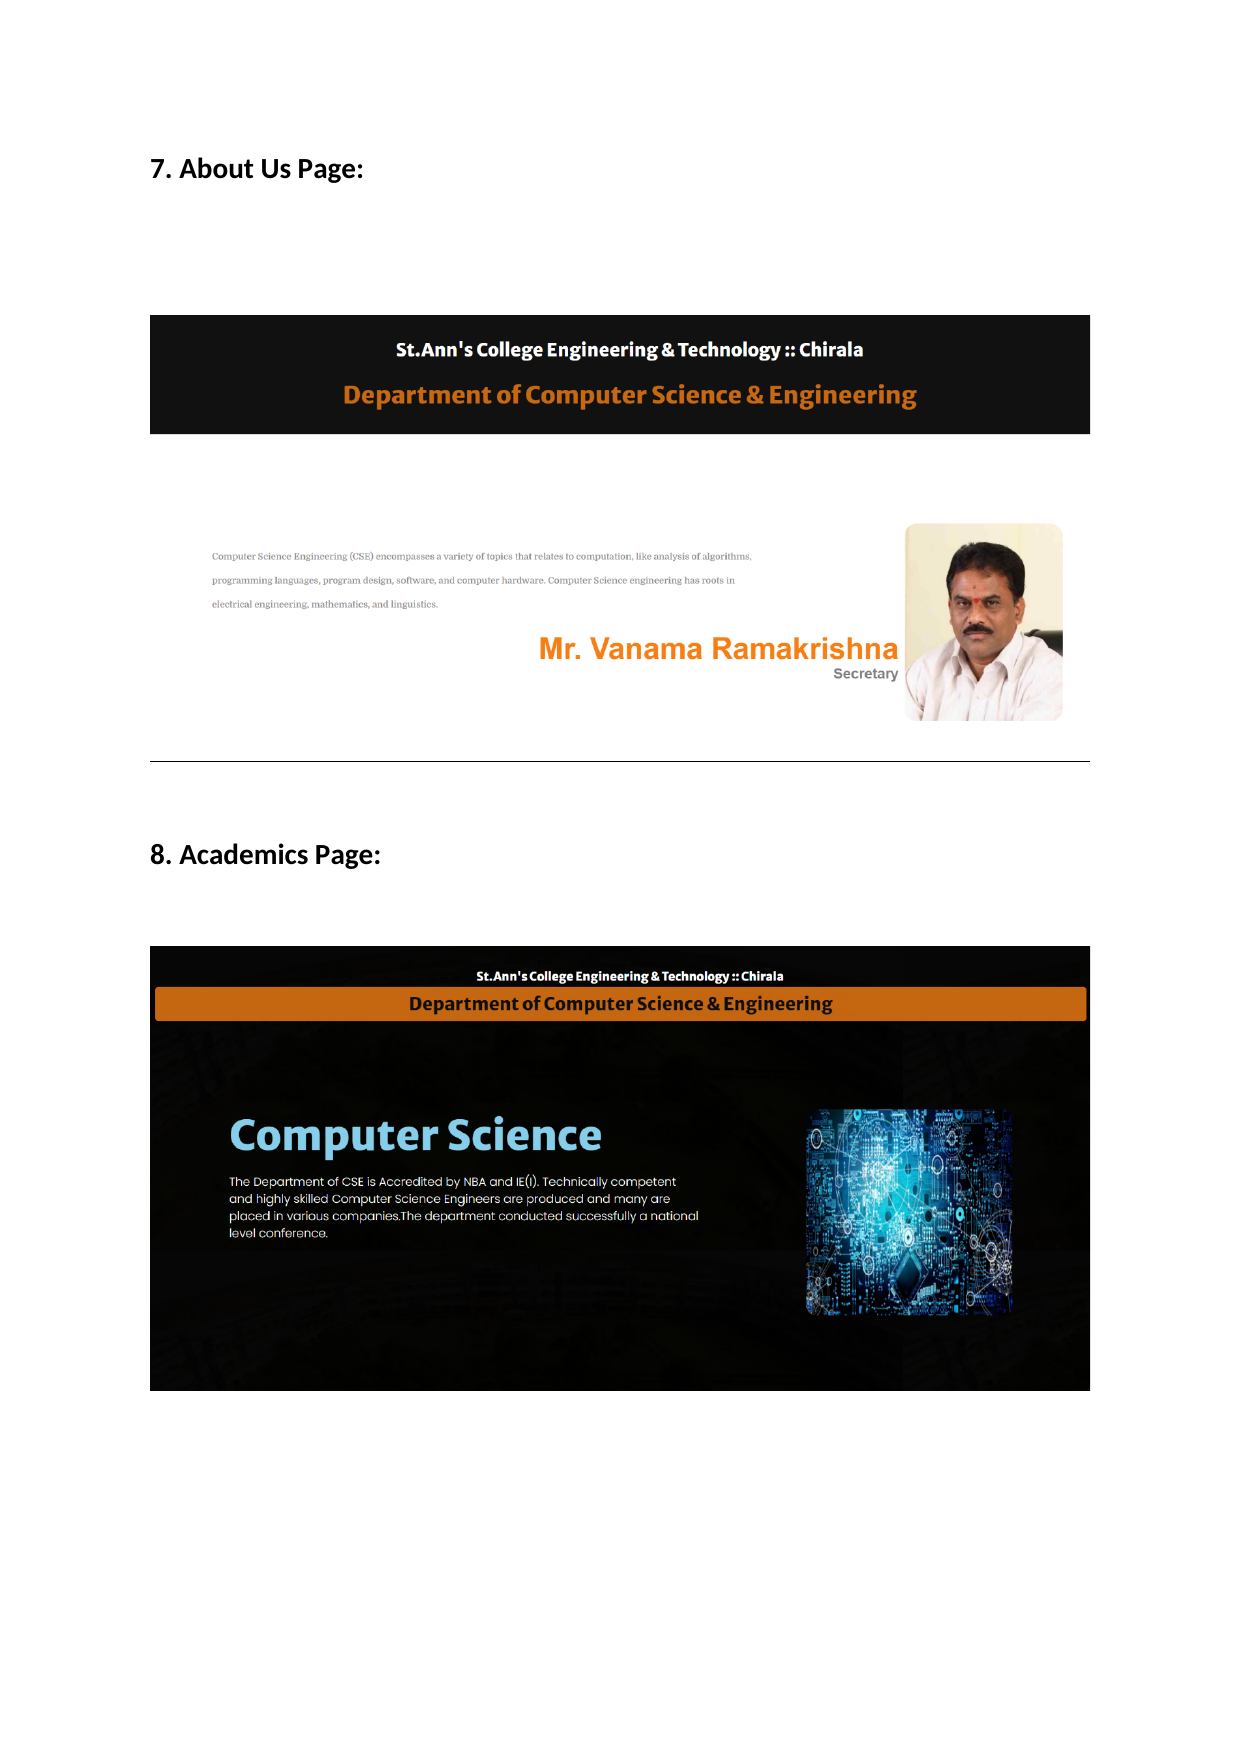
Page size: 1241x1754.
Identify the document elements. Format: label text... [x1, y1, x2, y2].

text 7. About Us Page: [150, 150, 1090, 186]
text 8. Academics Page: [150, 836, 1090, 872]
picture [150, 946, 1091, 1391]
picture [150, 315, 1091, 759]
